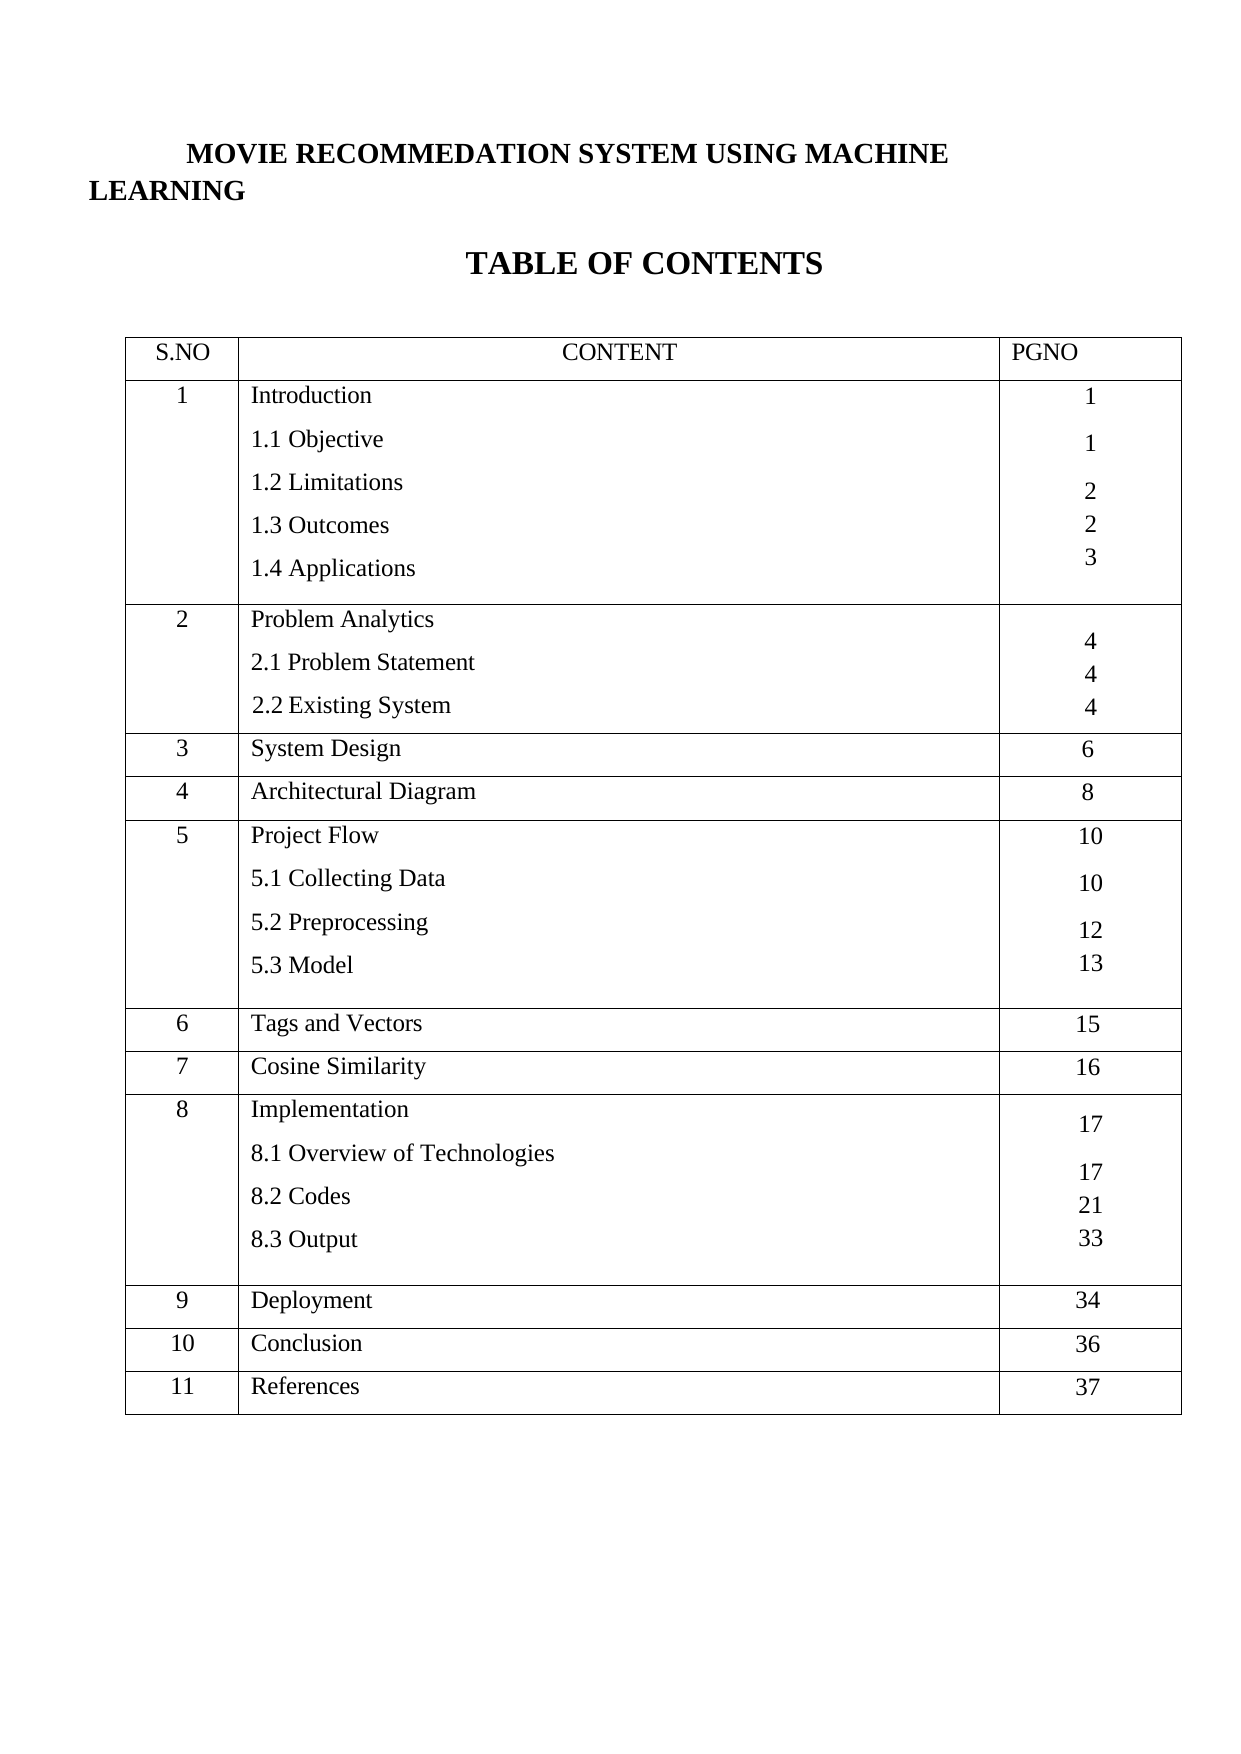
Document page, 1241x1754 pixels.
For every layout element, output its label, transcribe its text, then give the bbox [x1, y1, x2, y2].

table_cell 9 [126, 1286, 238, 1328]
table_cell 11 [126, 1372, 238, 1414]
table_cell 17 17 21 33 [1000, 1095, 1181, 1284]
table_cell 4 4 4 [1000, 605, 1181, 733]
table_cell 1 1 2 2 3 [1000, 381, 1181, 603]
table_header CONTENT [239, 338, 999, 380]
table_cell Introduction Objective Limitations Outcomes Applications [239, 381, 999, 603]
table_cell Implementation Overview of Technologies Codes Output [239, 1095, 999, 1284]
table_cell 4 [126, 777, 238, 820]
table_cell 1 [126, 381, 238, 603]
table_cell 10 [126, 1329, 238, 1371]
table_cell 5 [126, 821, 238, 1008]
table_cell 6 [126, 1009, 238, 1051]
text TABLE OF CONTENTS [89, 243, 1075, 281]
table_cell 6 [1000, 734, 1181, 776]
table_cell 8 [1000, 777, 1181, 820]
table_cell Problem Analytics 2.1 Problem Statement Existing System [239, 605, 999, 733]
table_cell 16 [1000, 1052, 1181, 1094]
table_cell 3 [126, 734, 238, 776]
table_cell Project Flow Collecting Data Preprocessing Model [239, 821, 999, 1008]
table_cell System Design [239, 734, 999, 776]
table_cell 8 [126, 1095, 238, 1284]
table_cell 34 [1000, 1286, 1181, 1328]
table_cell Tags and Vectors [239, 1009, 999, 1051]
table_cell Deployment [239, 1286, 999, 1328]
table_cell 2 [126, 605, 238, 733]
table_cell 10 10 12 13 [1000, 821, 1181, 1008]
text MOVIE RECOMMEDATION SYSTEM USING MACHINE LEARNING [89, 136, 1113, 206]
table_header S.NO [126, 338, 238, 380]
table_cell Architectural Diagram [239, 777, 999, 820]
table_cell References [239, 1372, 999, 1414]
table_cell 7 [126, 1052, 238, 1094]
table_cell 15 [1000, 1009, 1181, 1051]
table_cell 37 [1000, 1372, 1181, 1414]
table_header PGNO [1000, 338, 1181, 380]
table_cell Conclusion [239, 1329, 999, 1371]
table_cell 36 [1000, 1329, 1181, 1371]
table_cell Cosine Similarity [239, 1052, 999, 1094]
